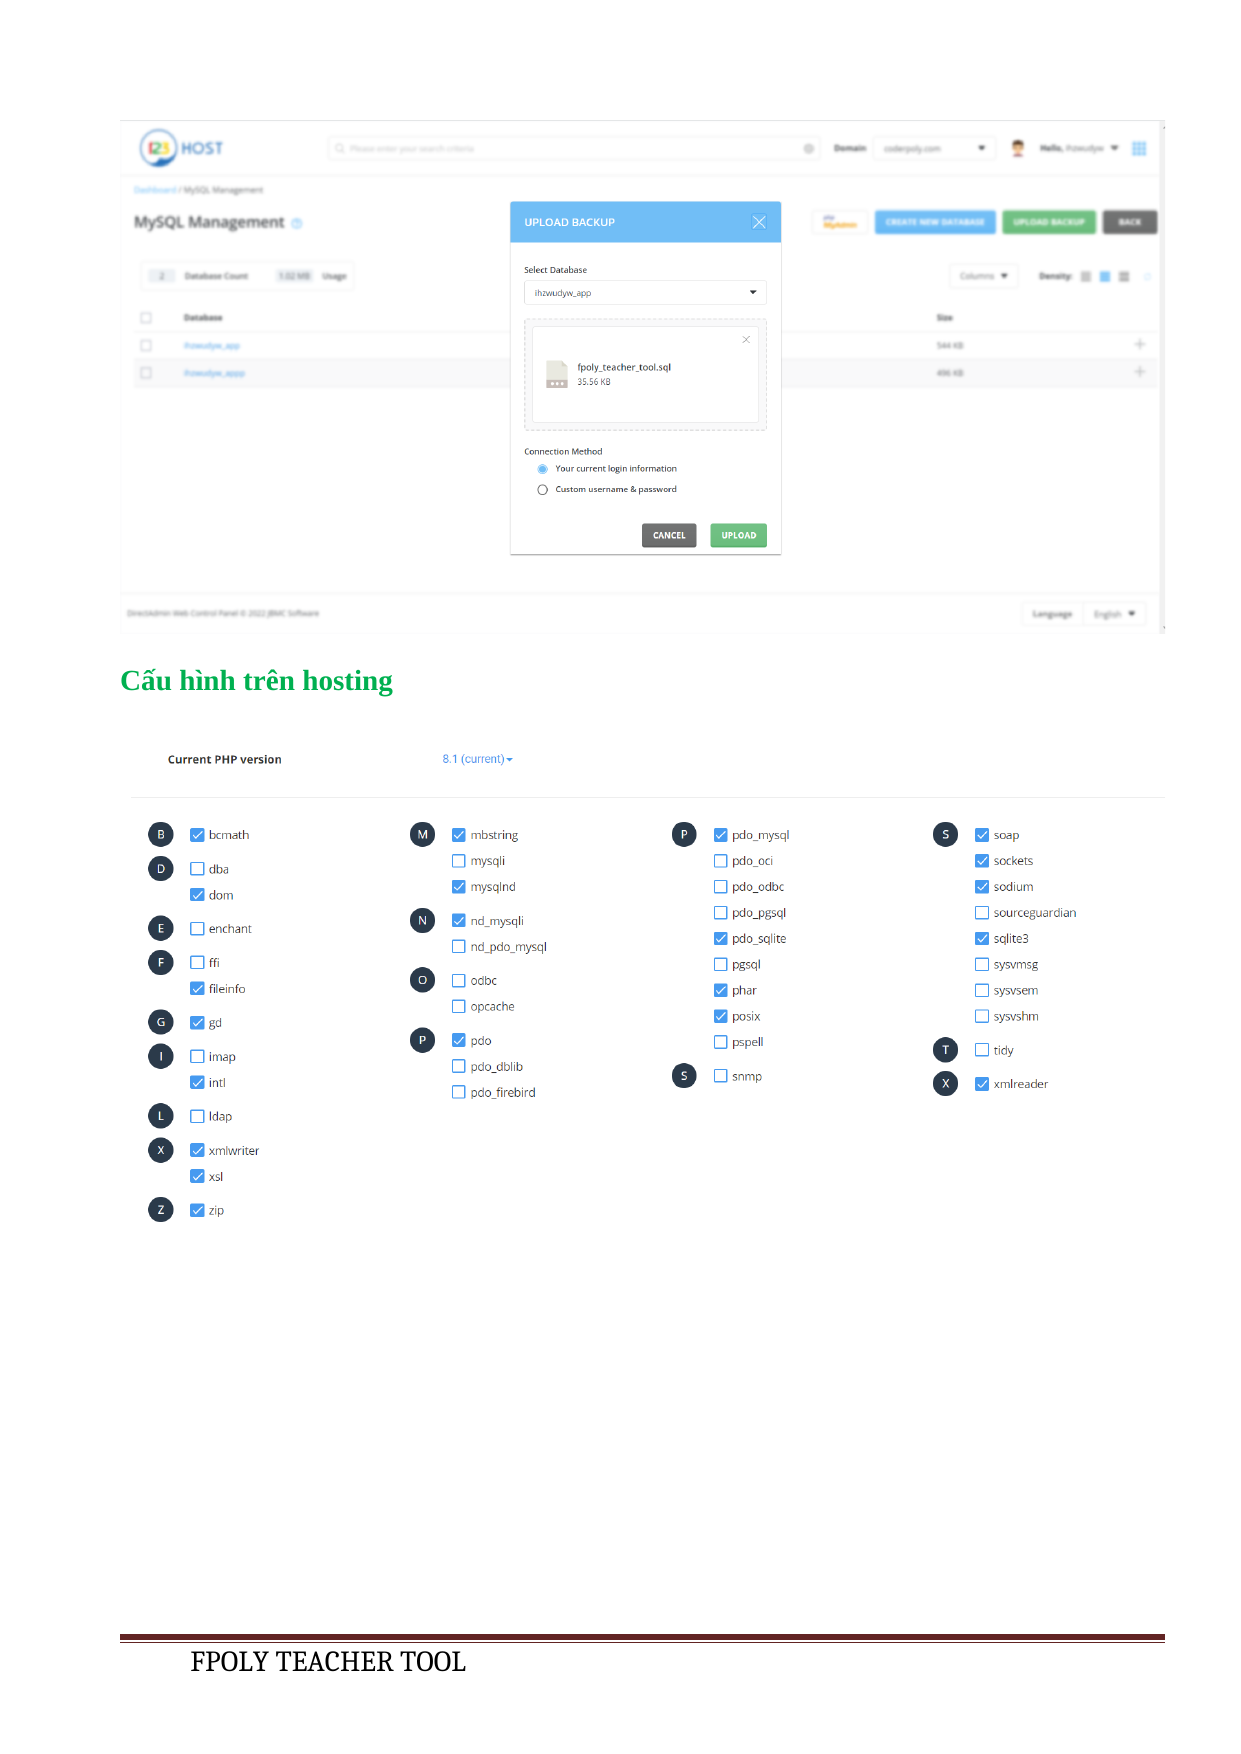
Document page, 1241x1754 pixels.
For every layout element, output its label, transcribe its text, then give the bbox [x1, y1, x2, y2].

picture [120, 725, 1166, 1242]
picture [120, 120, 1166, 634]
subtitle Cấu hình trên hosting [120, 663, 1165, 696]
